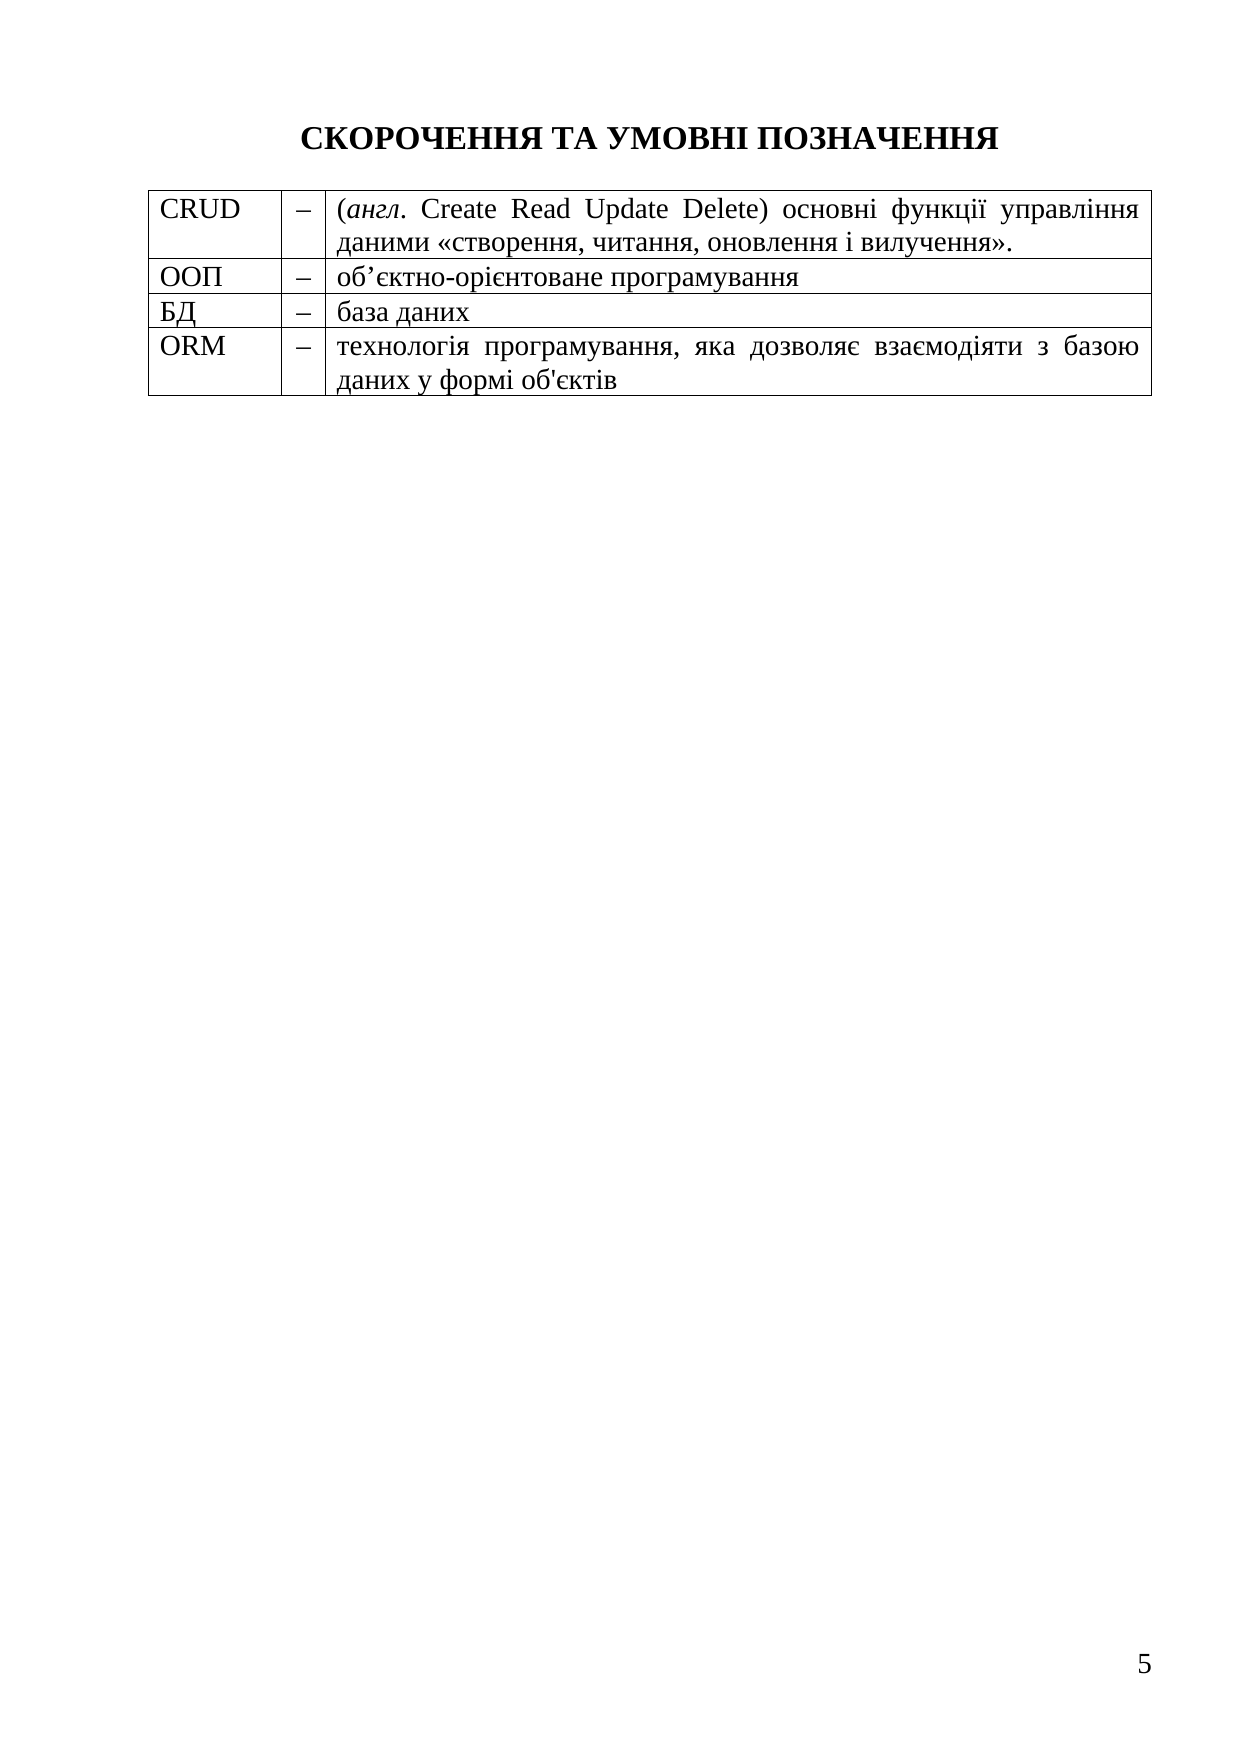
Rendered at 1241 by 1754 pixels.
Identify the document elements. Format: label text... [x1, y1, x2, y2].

table_cell об’єктно-орієнтоване програмування [326, 259, 1151, 293]
subtitle СКОРОЧЕННЯ ТА УМОВНІ ПОЗНАЧЕННЯ [148, 118, 1152, 156]
table_header CRUD [149, 191, 281, 258]
table_cell технологія програмування, яка дозволяє взаємодіяти з базою даних у формі об'єктів [326, 328, 1151, 395]
table_cell ООП [149, 259, 281, 293]
table_header – [282, 191, 325, 258]
table_cell – [282, 328, 325, 395]
table_cell база даних [326, 294, 1151, 327]
table_header (англ. Create Read Update Delete) основні функції управління даними «створення, читання, оновлення і вилучення». [326, 191, 1151, 258]
table_cell ORM [149, 328, 281, 395]
table_cell – [282, 294, 325, 327]
table_cell БД [149, 294, 281, 327]
table_cell – [282, 259, 325, 293]
